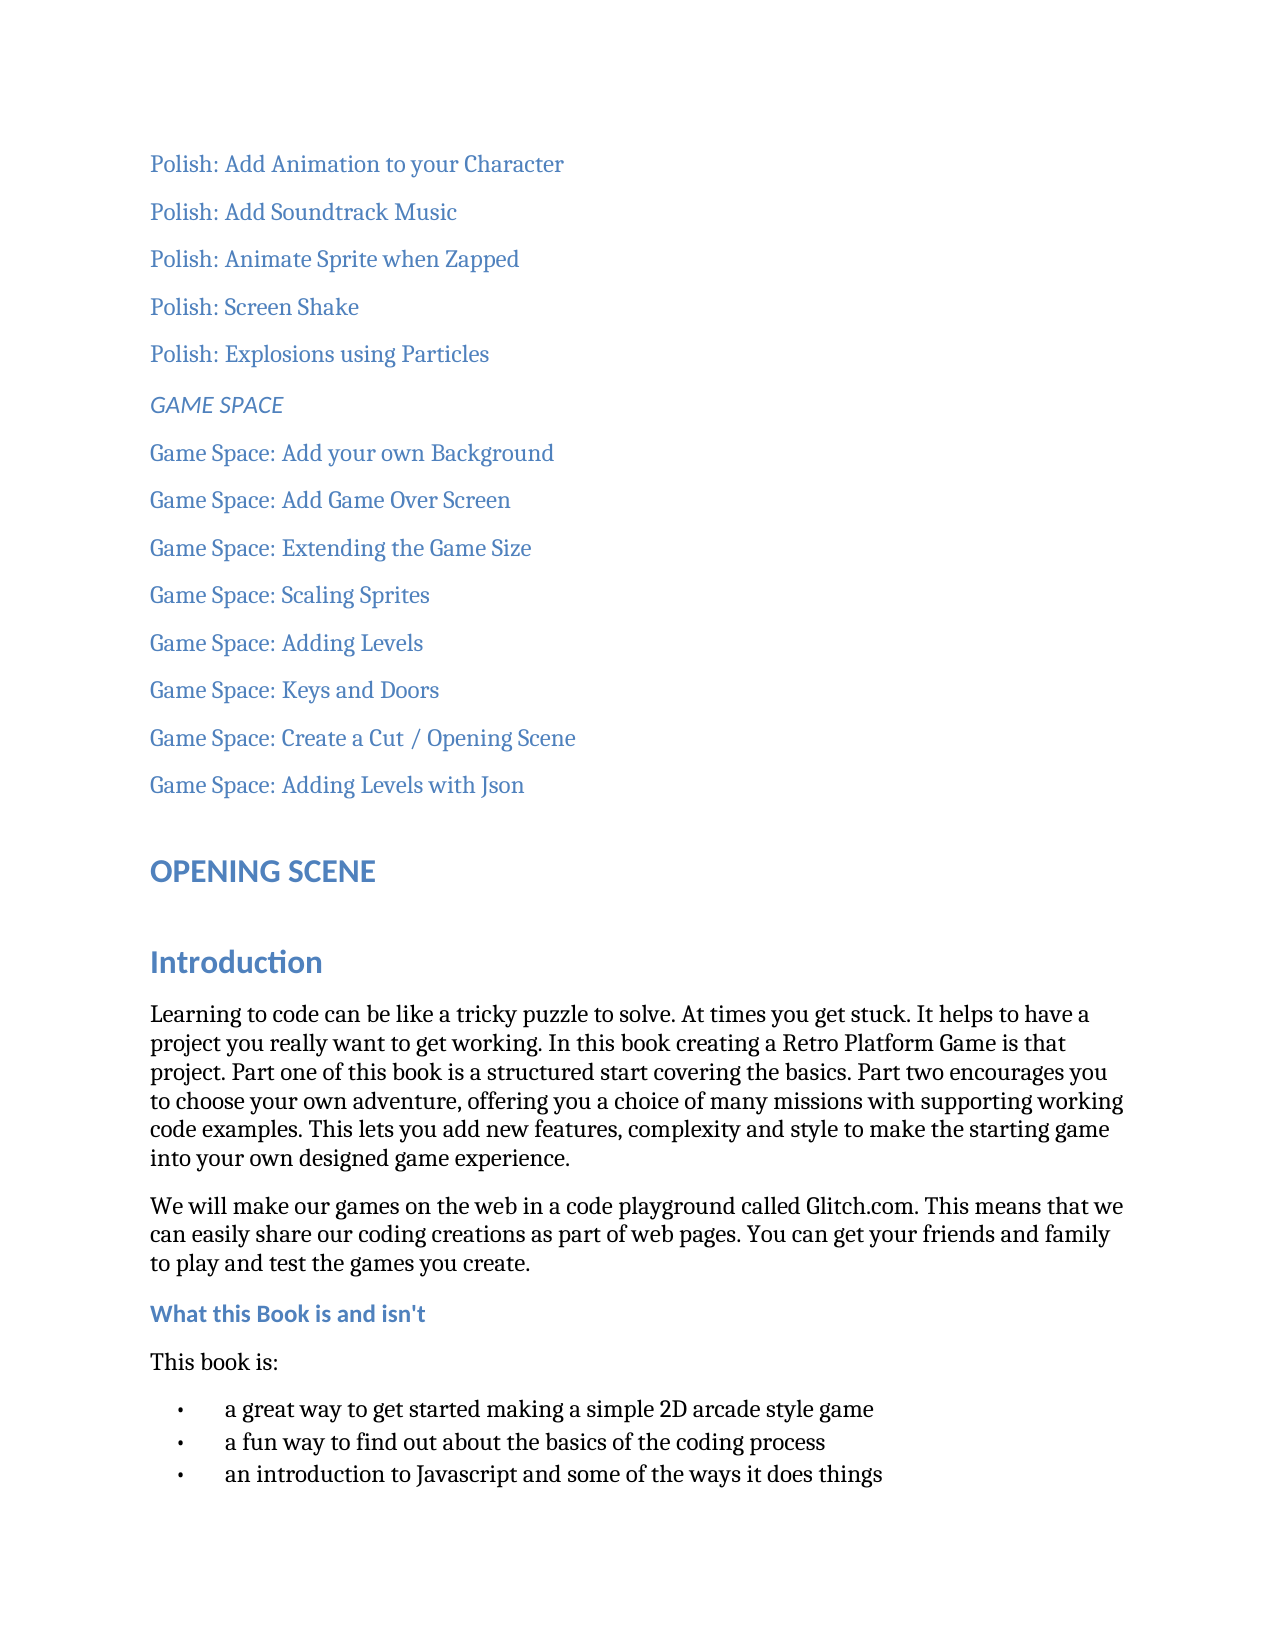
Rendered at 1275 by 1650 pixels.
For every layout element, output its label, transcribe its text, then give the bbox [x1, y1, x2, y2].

text Polish: Screen Shake [150, 292, 1125, 321]
list a great way to get started making a simple 2D arcade style game [175, 1395, 1125, 1424]
text Game Space: Create a Cut / Opening Scene [150, 724, 1125, 753]
text Game Space: Adding Levels with Json [150, 771, 1125, 800]
text This book is: [150, 1348, 1125, 1377]
text Learning to code can be like a tricky puzzle to solve. At times you get stuck. It helps to have a project you really want to get working. In this book creating a Retro Platform Game is that project. Part one of this book is a structured start covering the basics. Part two encourages you to choose your own adventure, offering you a choice of many missions with supporting working code examples. This lets you add new features, complexity and style to make the starting game into your own designed game experience. [150, 1000, 1125, 1173]
subtitle What this Book is and isn't [150, 1299, 1125, 1329]
text Game Space: Keys and Doors [150, 676, 1125, 705]
text Game Space: Add your own Background [150, 439, 1125, 468]
text Polish: Add Animation to your Character [150, 150, 1125, 179]
text Polish: Explosions using Particles [150, 340, 1125, 369]
subtitle Introduction [150, 941, 1125, 982]
text Game Space: Add Game Over Screen [150, 486, 1125, 515]
subtitle OPENING SCENE [150, 850, 1125, 891]
list a fun way to find out about the basics of the coding process [175, 1428, 1125, 1457]
text We will make our games on the web in a code playground called Glitch.com. This means that we can easily share our coding creations as part of web pages. You can get your friends and family to play and test the games you create. [150, 1192, 1125, 1278]
text Game Space: Scaling Sprites [150, 581, 1125, 610]
text Polish: Add Soundtrack Music [150, 197, 1125, 226]
text Polish: Animate Sprite when Zapped [150, 245, 1125, 274]
text Game Space: Adding Levels [150, 629, 1125, 658]
subtitle GAME SPACE [150, 389, 1125, 420]
text Game Space: Extending the Game Size [150, 534, 1125, 563]
list an introduction to Javascript and some of the ways it does things [175, 1460, 1125, 1489]
